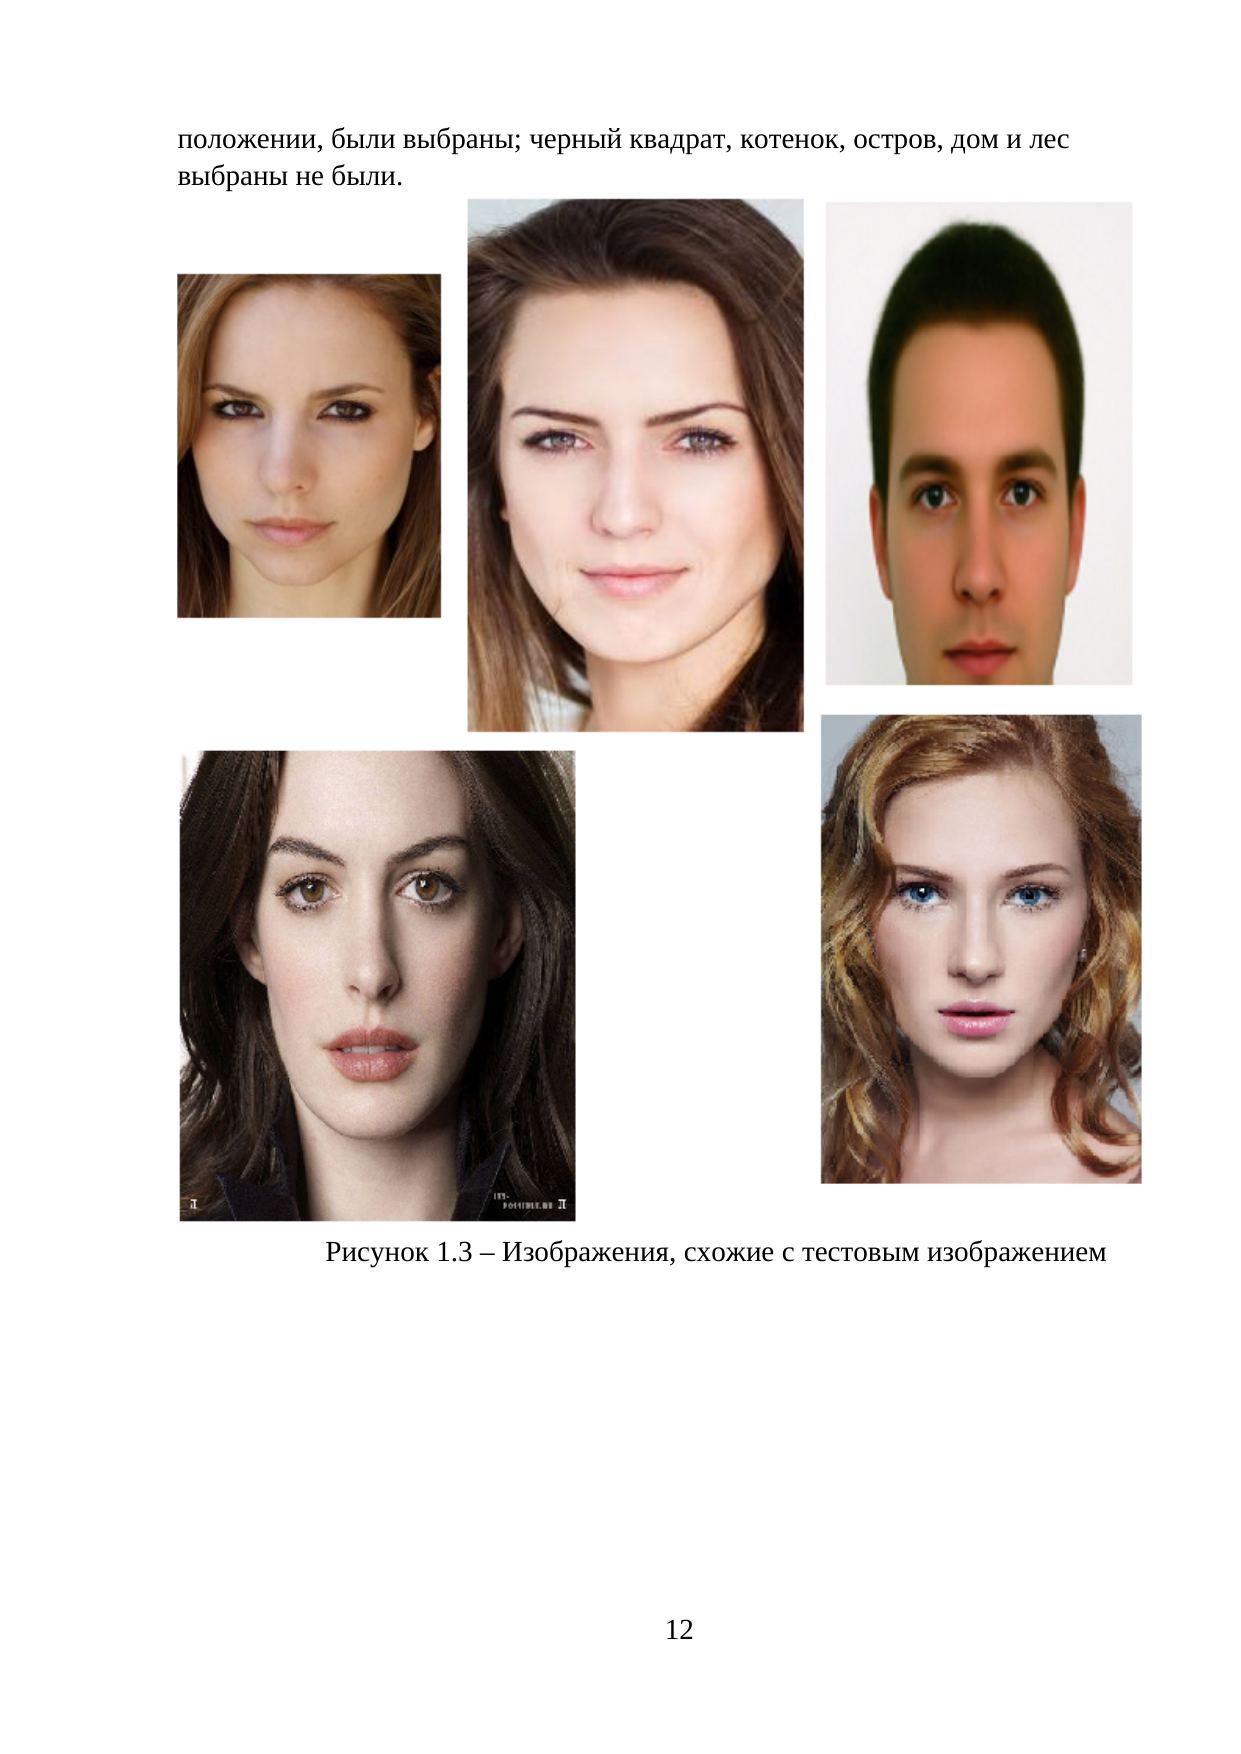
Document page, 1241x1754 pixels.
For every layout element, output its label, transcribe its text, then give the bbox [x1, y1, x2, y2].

picture [177, 193, 1156, 1234]
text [177, 118, 1181, 193]
text Рисунок 1.3 – Изображения, схожие с тестовым изображением [177, 1234, 1181, 1267]
